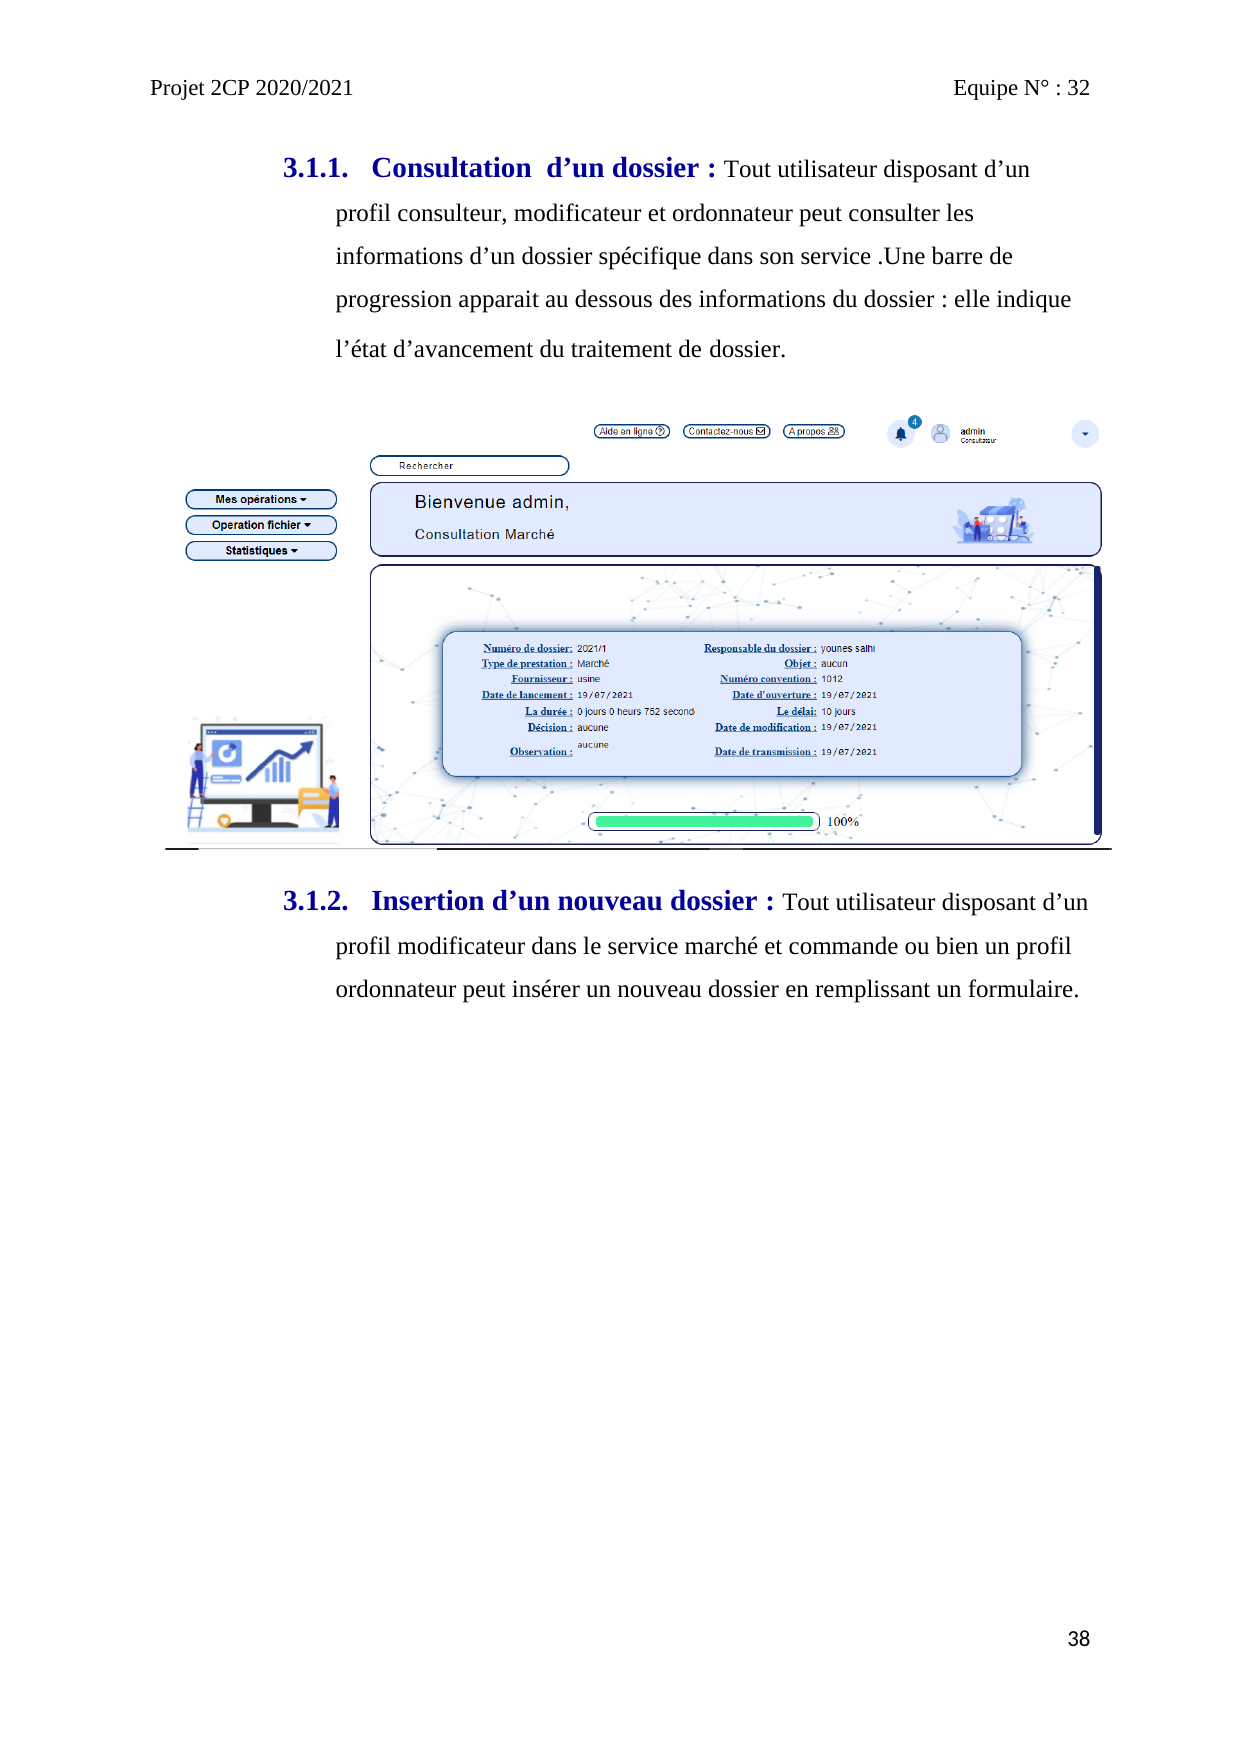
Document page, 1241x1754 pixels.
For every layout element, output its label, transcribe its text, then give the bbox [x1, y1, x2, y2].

picture [165, 414, 1112, 850]
list Consultation d’un dossier : Tout utilisateur disposant d’un profil consulteur, modificateur et ordonnateur peut consulter les informations d’un dossier spécifique dans son service .Une barre de progression apparait au dessous des informations du dossier : elle indique l’état d’avancement du traitement de dossier. [283, 150, 1090, 363]
list Insertion d’un nouveau dossier : Tout utilisateur disposant d’un profil modificateur dans le service marché et commande ou bien un profil ordonnateur peut insérer un nouveau dossier en remplissant un formulaire. [283, 850, 1090, 1003]
